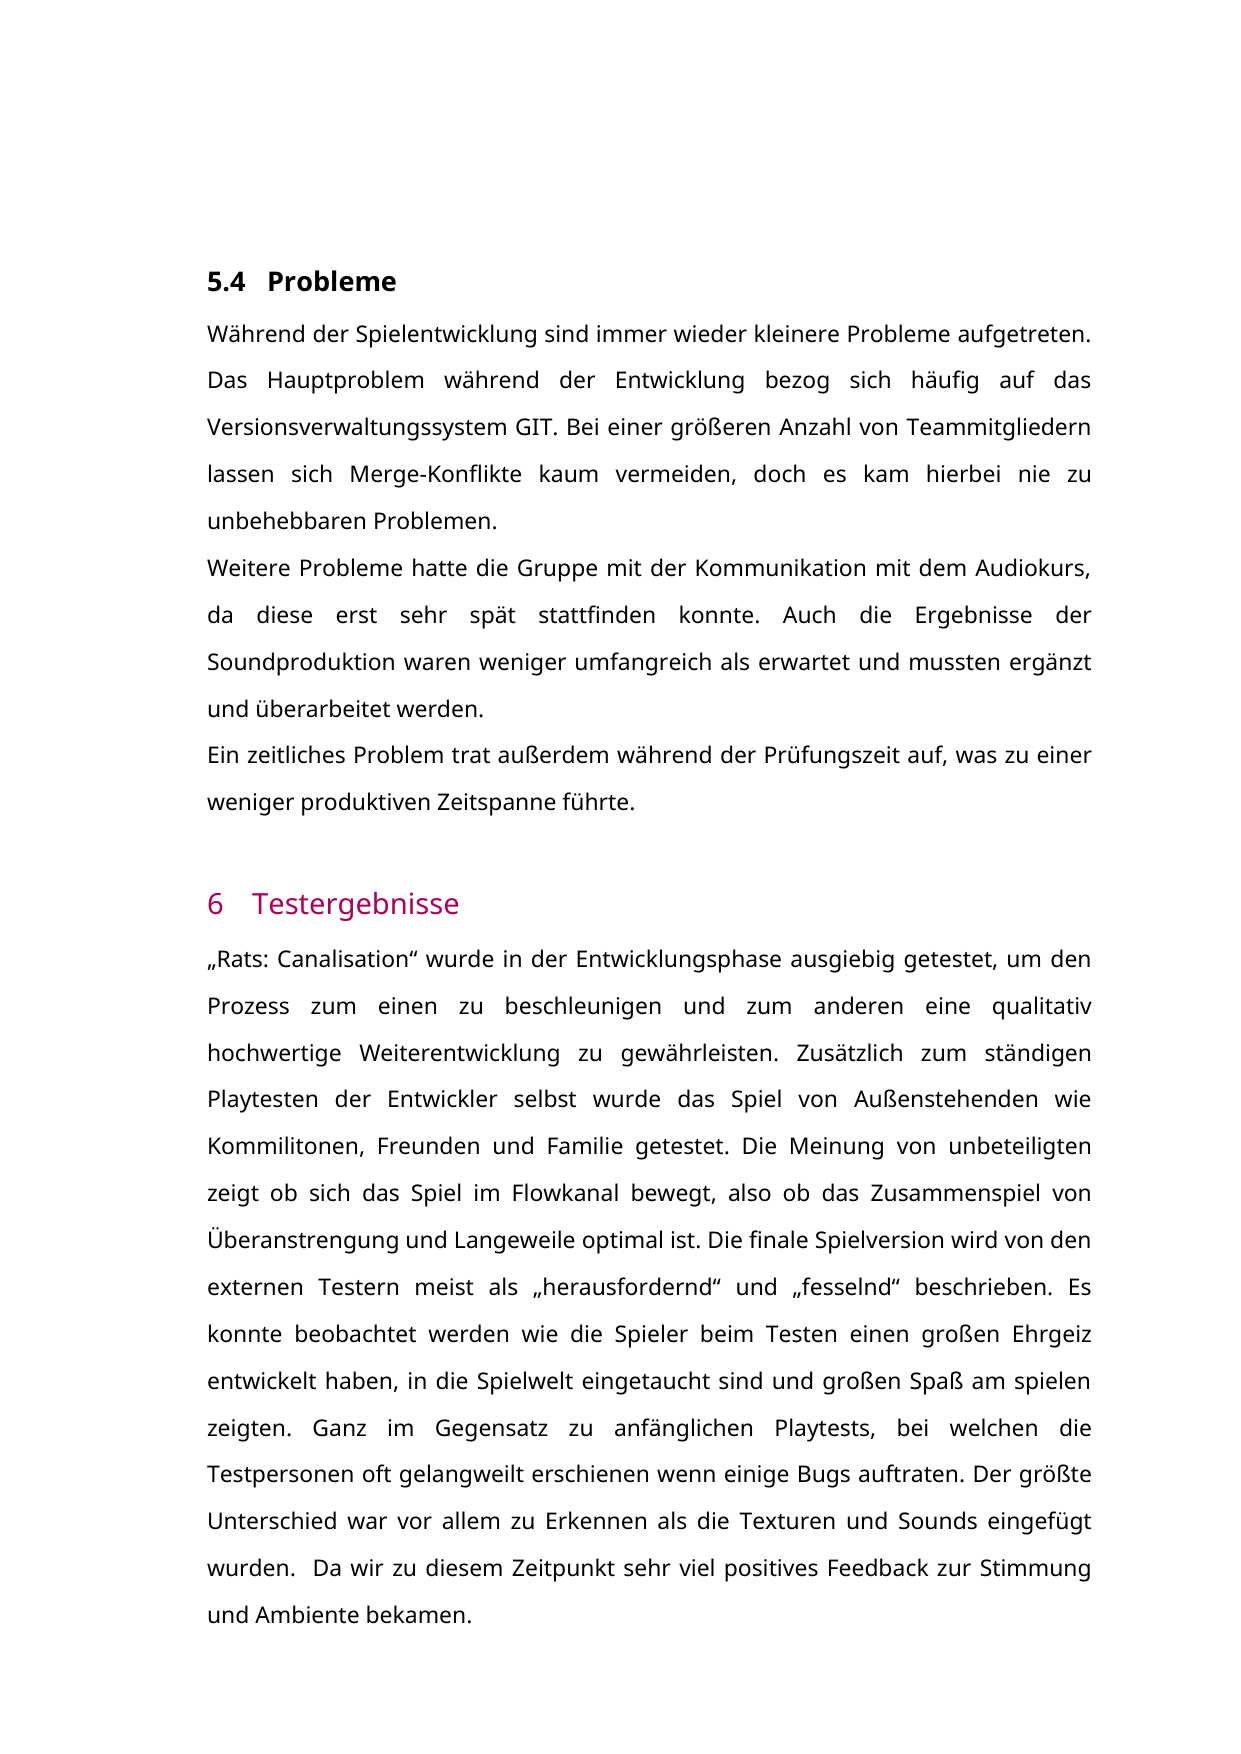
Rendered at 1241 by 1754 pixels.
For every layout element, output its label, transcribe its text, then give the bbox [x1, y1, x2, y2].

text „Rats: Canalisation“ wurde in der Entwicklungsphase ausgiebig getestet, um den Prozess zum einen zu beschleunigen und zum anderen eine qualitativ hochwertige Weiterentwicklung zu gewährleisten. Zusätzlich zum ständigen Playtesten der Entwickler selbst wurde das Spiel von Außenstehenden wie Kommilitonen, Freunden und Familie getestet. Die Meinung von unbeteiligten zeigt ob sich das Spiel im Flowkanal bewegt, also ob das Zusammenspiel von Überanstrengung und Langeweile optimal ist. Die finale Spielversion wird von den externen Testern meist als „herausfordernd“ und „fesselnd“ beschrieben. Es konnte beobachtet werden wie die Spieler beim Testen einen großen Ehrgeiz entwickelt haben, in die Spielwelt eingetaucht sind und großen Spaß am spielen zeigten. Ganz im Gegensatz zu anfänglichen Playtests, bei welchen die Testpersonen oft gelangweilt erschienen wenn einige Bugs auftraten. Der größte Unterschied war vor allem zu Erkennen als die Texturen und Sounds eingefügt wurden. Da wir zu diesem Zeitpunkt sehr viel positives Feedback zur Stimmung und Ambiente bekamen. [207, 943, 1092, 1630]
subtitle Probleme [207, 262, 1092, 299]
text Während der Spielentwicklung sind immer wieder kleinere Probleme aufgetreten. Das Hauptproblem während der Entwicklung bezog sich häufig auf das Versionsverwaltungssystem GIT. Bei einer größeren Anzahl von Teammitgliedern lassen sich Merge-Konflikte kaum vermeiden, doch es kam hierbei nie zu unbehebbaren Problemen. [207, 318, 1092, 536]
text Weitere Probleme hatte die Gruppe mit der Kommunikation mit dem Audiokurs, da diese erst sehr spät stattfinden konnte. Auch die Ergebnisse der Soundproduktion waren weniger umfangreich als erwartet und mussten ergänzt und überarbeitet werden. [207, 552, 1092, 724]
subtitle Testergebnisse [207, 883, 1092, 923]
text Ein zeitliches Problem trat außerdem während der Prüfungszeit auf, was zu einer weniger produktiven Zeitspanne führte. [207, 739, 1092, 818]
